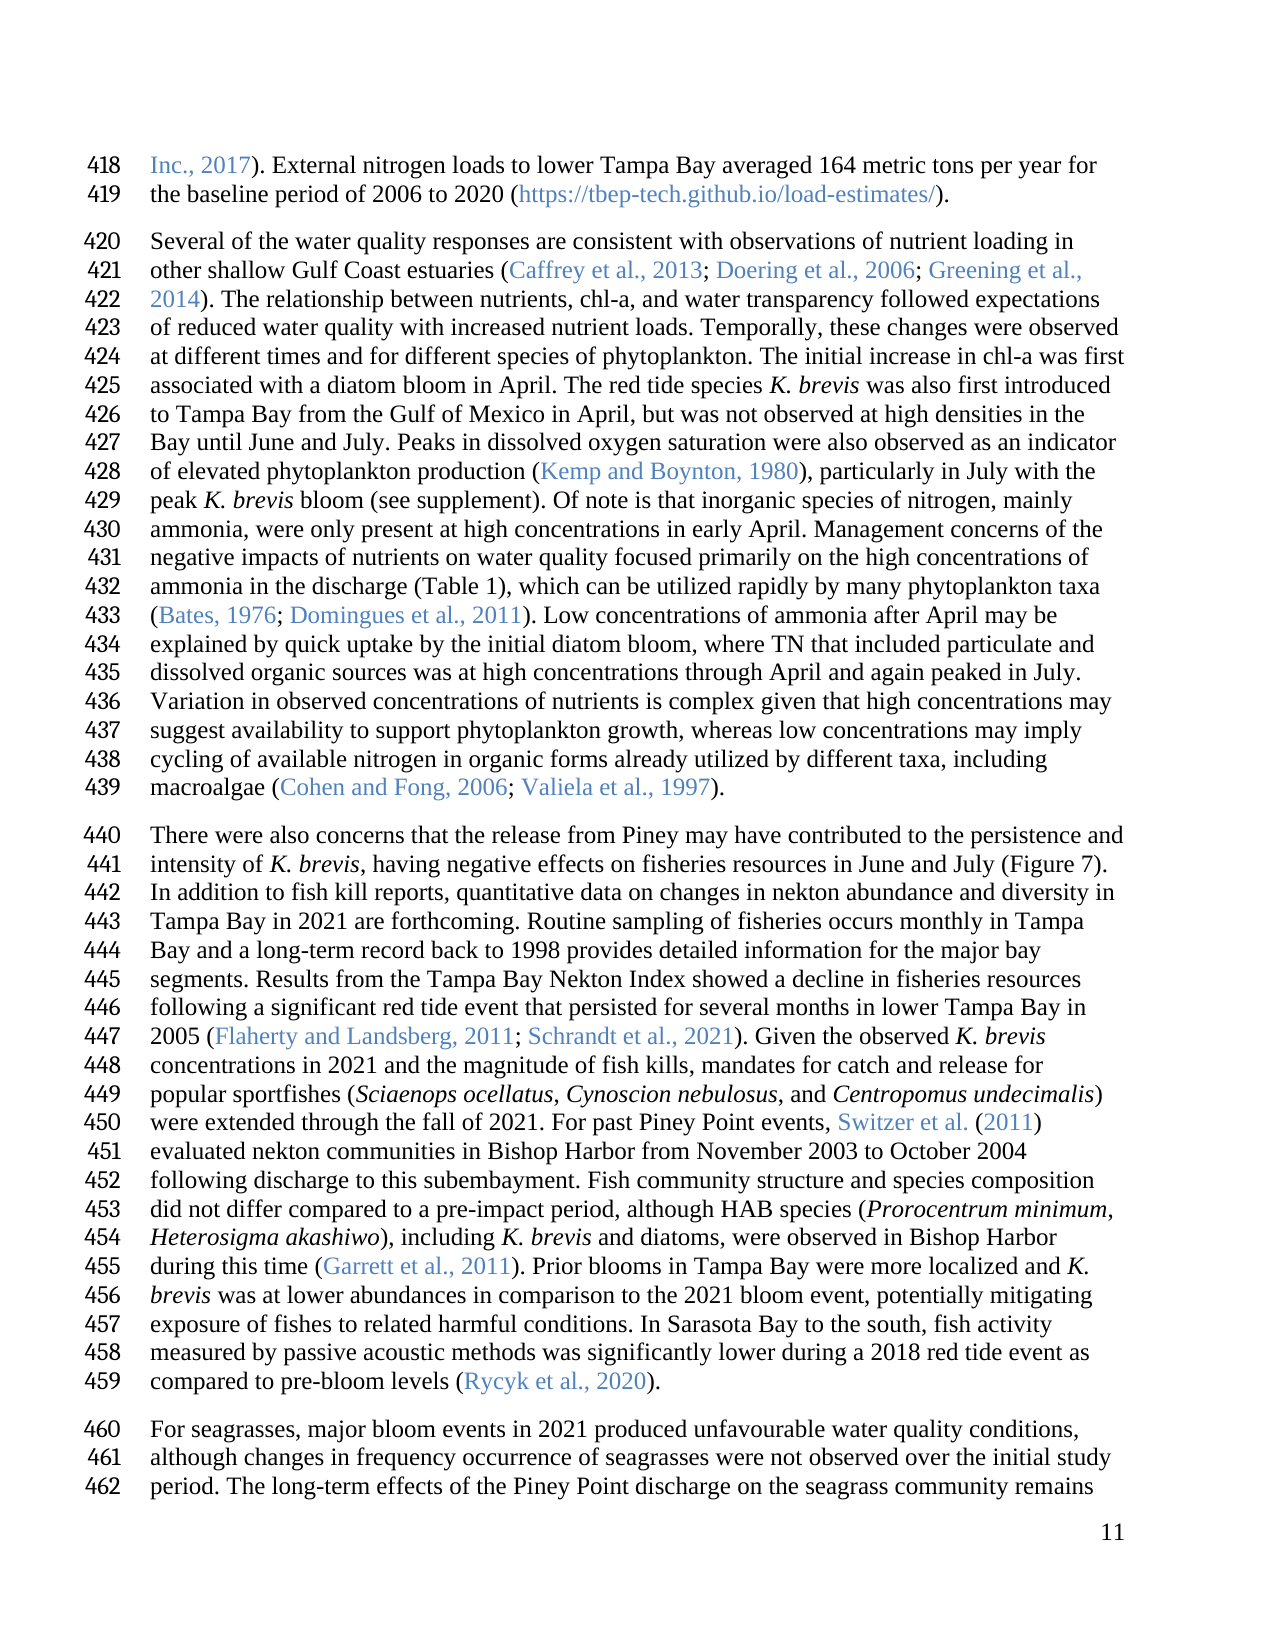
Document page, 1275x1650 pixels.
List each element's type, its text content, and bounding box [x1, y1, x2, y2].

text Several of the water quality responses are consistent with observations of nutrient loading in other shallow Gulf Coast estuaries (Caffrey et al., 2013; Doering et al., 2006; Greening et al., 2014). The relationship between nutrients, chl-a, and water transparency followed expectations of reduced water quality with increased nutrient loads. Temporally, these changes were observed at different times and for different species of phytoplankton. The initial increase in chl-a was first associated with a diatom bloom in April. The red tide species K. brevis was also first introduced to Tampa Bay from the Gulf of Mexico in April, but was not observed at high densities in the Bay until June and July. Peaks in dissolved oxygen saturation were also observed as an indicator of elevated phytoplankton production (Kemp and Boynton, 1980), particularly in July with the peak K. brevis bloom (see supplement). Of note is that inorganic species of nitrogen, mainly ammonia, were only present at high concentrations in early April. Management concerns of the negative impacts of nutrients on water quality focused primarily on the high concentrations of ammonia in the discharge (Table 1), which can be utilized rapidly by many phytoplankton taxa (Bates, 1976; Domingues et al., 2011). Low concentrations of ammonia after April may be explained by quick uptake by the initial diatom bloom, where TN that included particulate and dissolved organic sources was at high concentrations through April and again peaked in July. Variation in observed concentrations of nutrients is complex given that high concentrations may suggest availability to support phytoplankton growth, whereas low concentrations may imply cycling of available nitrogen in organic forms already utilized by different taxa, including macroalgae (Cohen and Fong, 2006; Valiela et al., 1997). [150, 226, 1125, 801]
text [150, 150, 1125, 207]
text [150, 1414, 1125, 1500]
text There were also concerns that the release from Piney may have contributed to the persistence and intensity of K. brevis, having negative effects on fisheries resources in June and July (Figure 7). In addition to fish kill reports, quantitative data on changes in nekton abundance and diversity in Tampa Bay in 2021 are forthcoming. Routine sampling of fisheries occurs monthly in Tampa Bay and a long-term record back to 1998 provides detailed information for the major bay segments. Results from the Tampa Bay Nekton Index showed a decline in fisheries resources following a significant red tide event that persisted for several months in lower Tampa Bay in 2005 (Flaherty and Landsberg, 2011; Schrandt et al., 2021). Given the observed K. brevis concentrations in 2021 and the magnitude of fish kills, mandates for catch and release for popular sportfishes (Sciaenops ocellatus, Cynoscion nebulosus, and Centropomus undecimalis) were extended through the fall of 2021. For past Piney Point events, Switzer et al. (2011) evaluated nekton communities in Bishop Harbor from November 2003 to October 2004 following discharge to this subembayment. Fish community structure and species composition did not differ compared to a pre-impact period, although HAB species (Prorocentrum minimum, Heterosigma akashiwo), including K. brevis and diatoms, were observed in Bishop Harbor during this time (Garrett et al., 2011). Prior blooms in Tampa Bay were more localized and K. brevis was at lower abundances in comparison to the 2021 bloom event, potentially mitigating exposure of fishes to related harmful conditions. In Sarasota Bay to the south, fish activity measured by passive acoustic methods was significantly lower during a 2018 red tide event as compared to pre-bloom levels (Rycyk et al., 2020). [150, 820, 1125, 1395]
